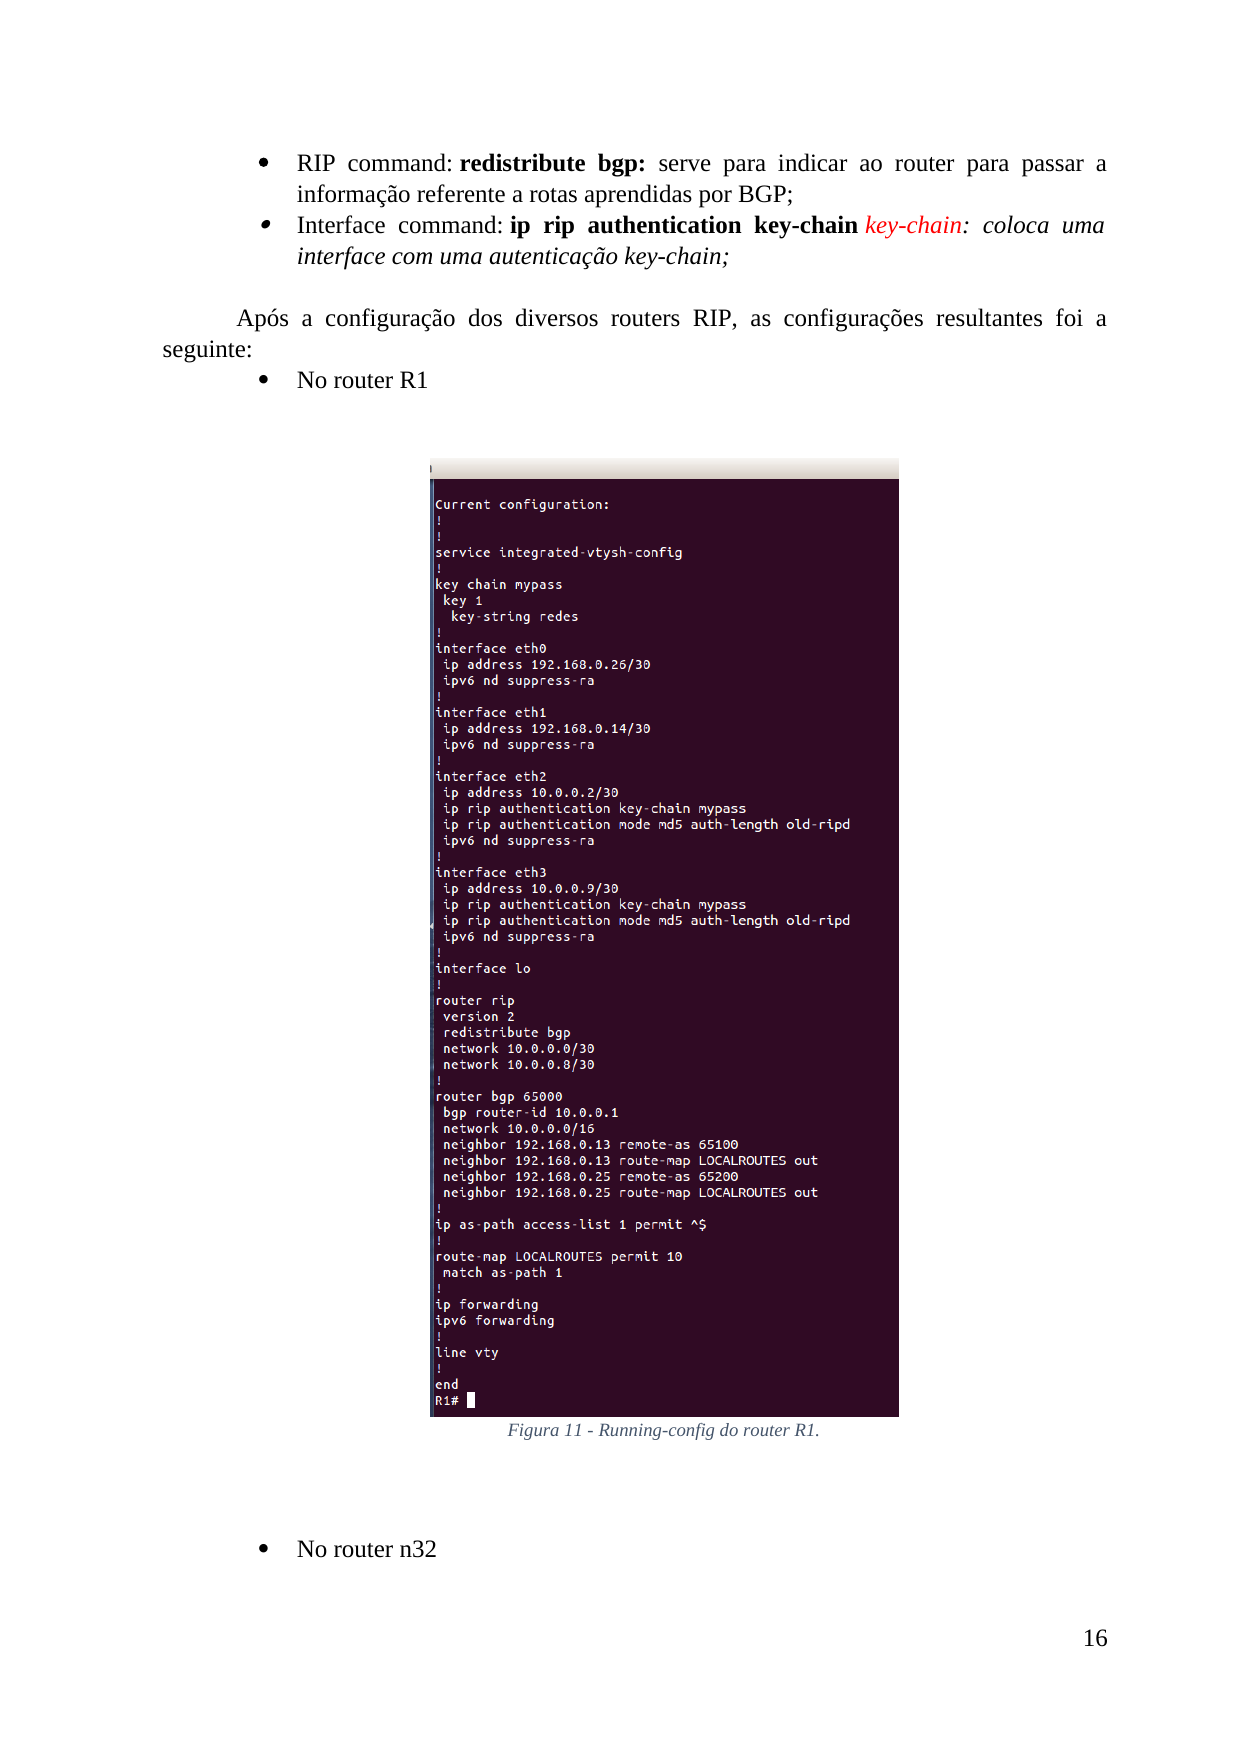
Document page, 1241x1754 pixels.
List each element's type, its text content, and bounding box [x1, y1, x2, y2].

picture [430, 458, 899, 1417]
list No router R1 [259, 365, 1107, 394]
list RIP command: redistribute bgp: serve para indicar ao router para passar a informação referente a rotas aprendidas por BGP; [259, 148, 1107, 207]
text Figura - Running-config do router R1. [162, 1418, 1107, 1440]
text Após a configuração dos diversos routers RIP, as configurações resultantes foi a seguinte: [162, 303, 1107, 363]
list Interface command: ip rip authentication key-chain key-chain: coloca uma interface com uma autenticação key-chain; [259, 210, 1107, 269]
list No router n32 [259, 1534, 1107, 1562]
